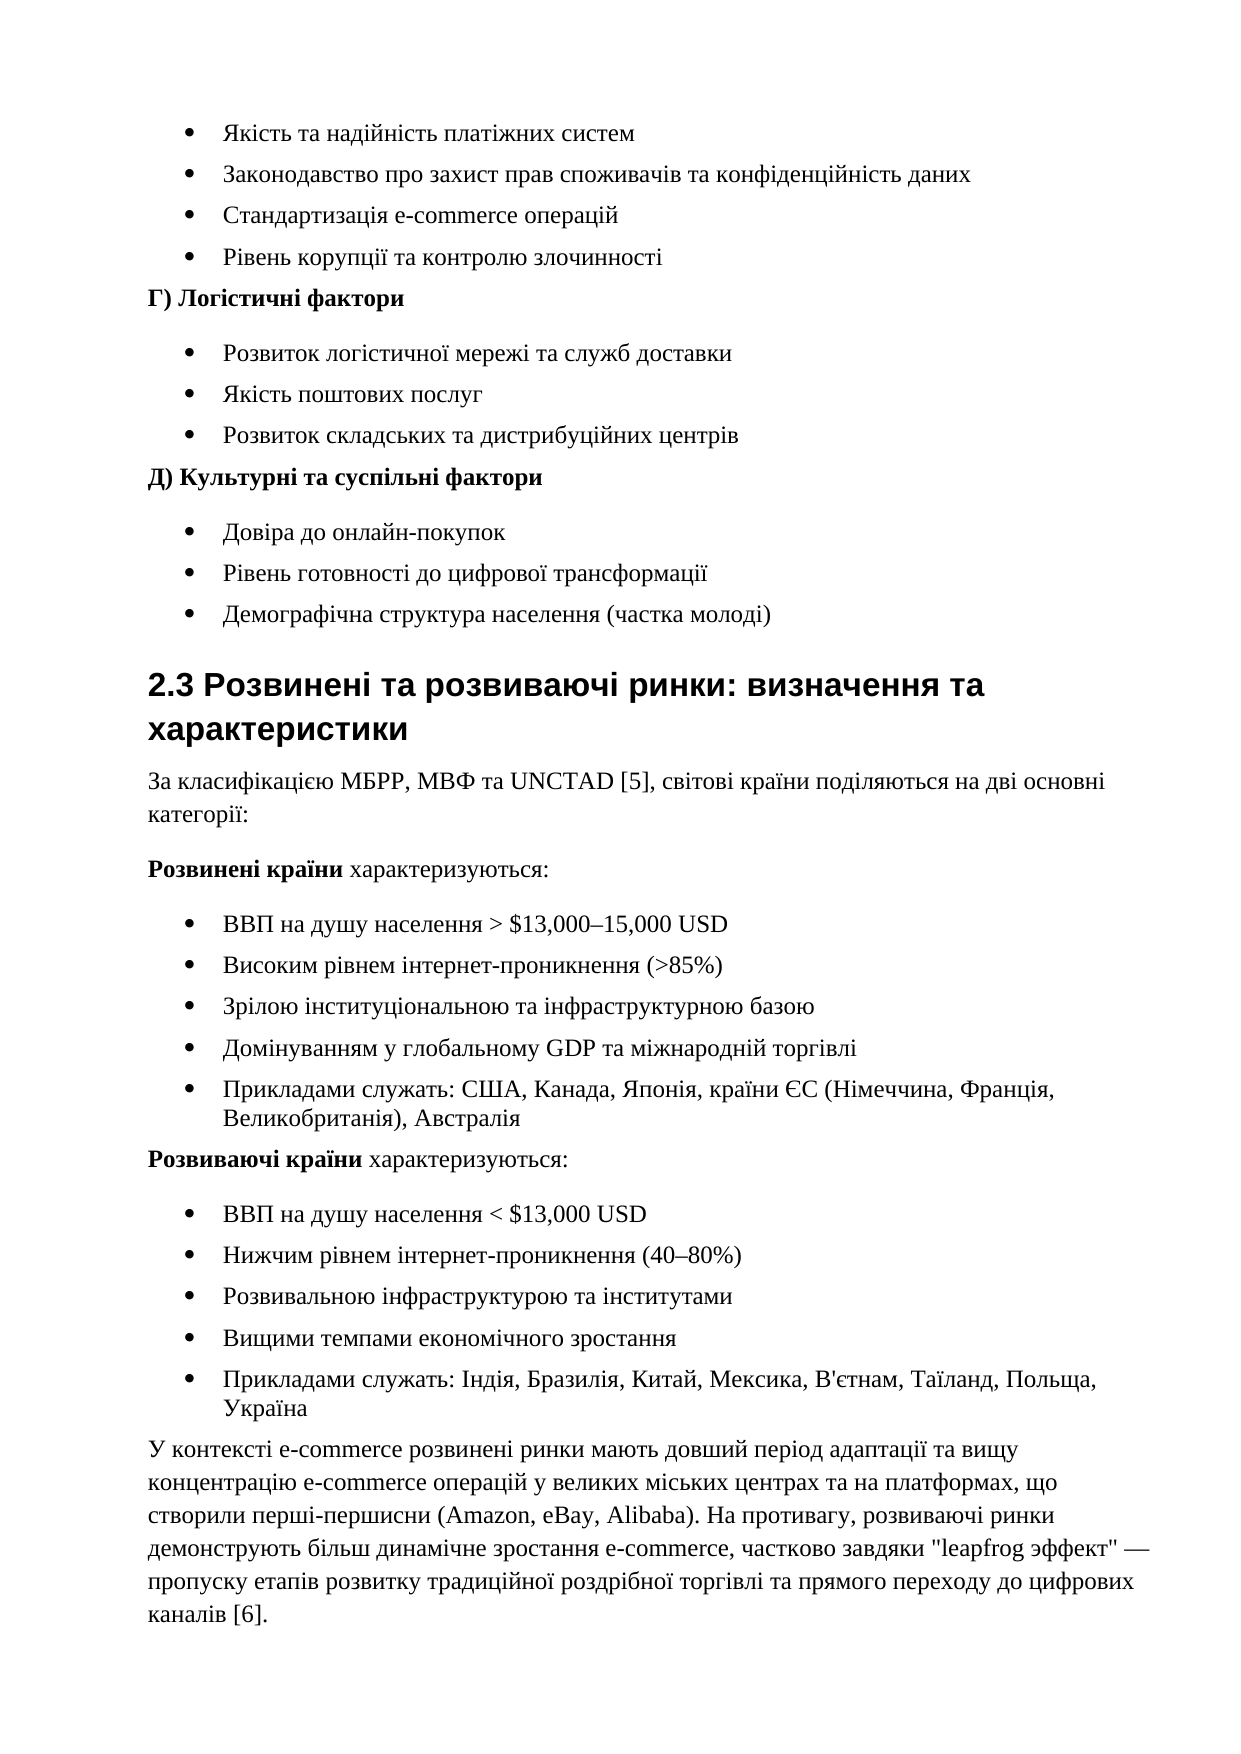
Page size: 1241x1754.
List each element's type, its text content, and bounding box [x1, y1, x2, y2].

text Розвинені країни характеризуються: [148, 854, 1152, 883]
list ВВП на душу населення < $13,000 USD [185, 1199, 1152, 1228]
list Розвиток складських та дистрибуційних центрів [185, 420, 1152, 449]
list Зрілою інституціональною та інфраструктурною базою [185, 991, 1152, 1020]
list Якість поштових послуг [185, 379, 1152, 408]
list Якість та надійність платіжних систем [185, 118, 1152, 147]
list Демографічна структура населення (частка молоді) [185, 599, 1152, 628]
list Нижчим рівнем інтернет-проникнення (40–80%) [185, 1240, 1152, 1269]
list Високим рівнем інтернет-проникнення (>85%) [185, 950, 1152, 979]
subtitle 2.3 Розвинені та розвиваючі ринки: визначення та характеристики [148, 665, 1152, 748]
text Г) Логістичні фактори [148, 283, 1152, 312]
list Рівень корупції та контролю злочинності [185, 242, 1152, 271]
list Розвиток логістичної мережі та служб доставки [185, 338, 1152, 367]
list Довіра до онлайн-покупок [185, 517, 1152, 545]
text За класифікацією МБРР, МВФ та UNCTAD [5], світові країни поділяються на дві основні категорії: [148, 766, 1152, 828]
list Прикладами служать: Індія, Бразилія, Китай, Мексика, В'єтнам, Таїланд, Польща, Україна [185, 1364, 1152, 1421]
text Д) Культурні та суспільні фактори [148, 462, 1152, 490]
list Стандартизація е-commerce операцій [185, 201, 1152, 229]
list Вищими темпами економічного зростання [185, 1323, 1152, 1351]
list ВВП на душу населення > $13,000–15,000 USD [185, 909, 1152, 938]
list Розвивальною інфраструктурою та інститутами [185, 1281, 1152, 1310]
list Рівень готовності до цифрової трансформації [185, 558, 1152, 587]
list Домінуванням у глобальному GDP та міжнародній торгівлі [185, 1033, 1152, 1061]
list Законодавство про захист прав споживачів та конфіденційність даних [185, 159, 1152, 188]
text Розвиваючі країни характеризуються: [148, 1144, 1152, 1173]
list Прикладами служать: США, Канада, Японія, країни ЄС (Німеччина, Франція, Великобританія), Австралія [185, 1074, 1152, 1131]
text У контексті e-commerce розвинені ринки мають довший період адаптації та вищу концентрацію e-commerce операцій у великих міських центрах та на платформах, що створили перші-першисни (Amazon, eBay, Alibaba). На противагу, розвиваючі ринки демонструють більш динамічне зростання e-commerce, частково завдяки "leapfrog эффект" — пропуску етапів розвитку традиційної роздрібної торгівлі та прямого переходу до цифрових каналів [6]. [148, 1434, 1152, 1628]
